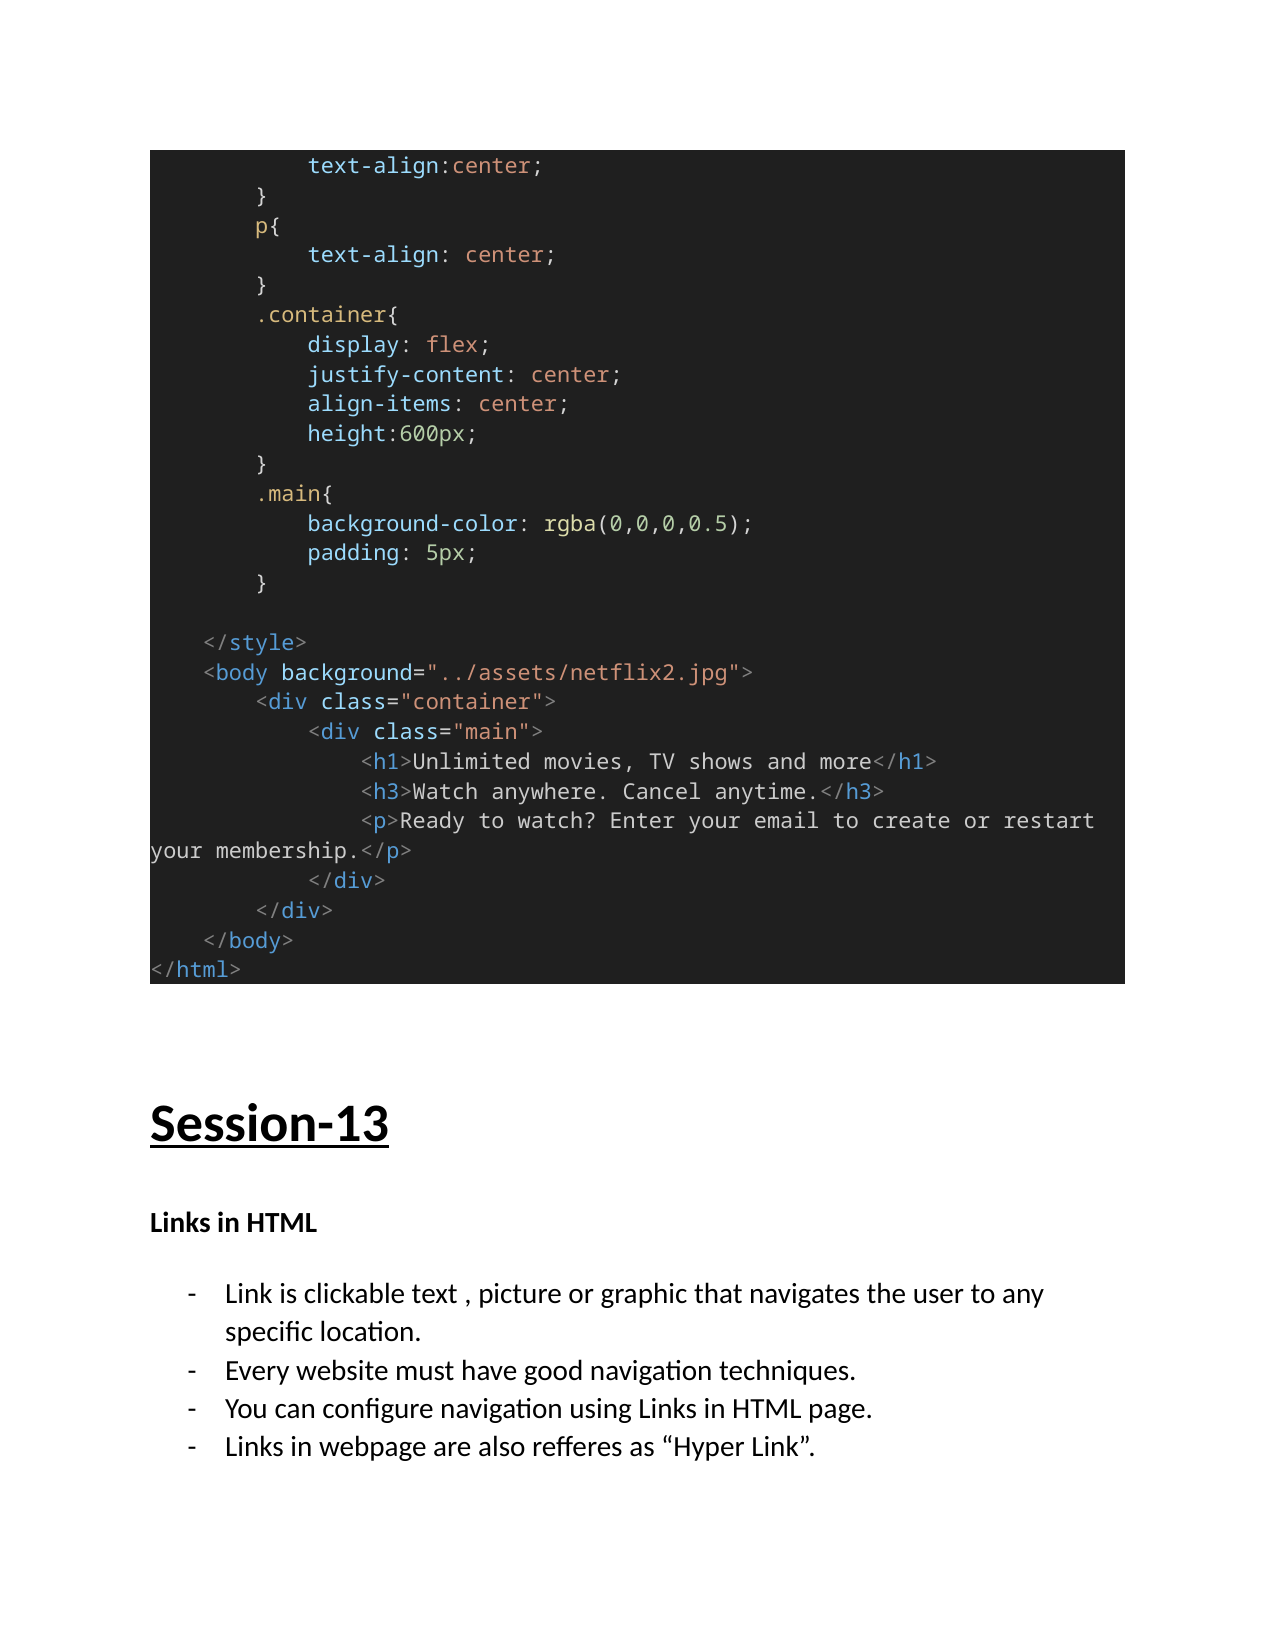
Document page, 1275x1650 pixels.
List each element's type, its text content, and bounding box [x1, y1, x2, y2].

text padding: 5px; [150, 537, 1125, 567]
text <h1>Unlimited movies, TV shows and more</h1> [150, 746, 1125, 776]
text .container{ [150, 299, 1125, 329]
text Session-13 [150, 1089, 1125, 1155]
text } [150, 269, 1125, 299]
list Links in webpage are also refferes as “Hyper Link”. [187, 1428, 1125, 1464]
text display: flex; [150, 329, 1125, 358]
text <h3>Watch anywhere. Cancel anytime.</h3> [150, 776, 1125, 805]
text } [150, 448, 1125, 478]
text </html> [150, 954, 1125, 984]
text } [150, 567, 1125, 597]
text <div class="container"> [150, 686, 1125, 716]
text } [150, 180, 1125, 209]
text Links in HTML [150, 1204, 1125, 1240]
text .main{ [150, 478, 1125, 507]
text text-align:center; [150, 150, 1125, 180]
text <div class="main"> [150, 716, 1125, 746]
text background-color: rgba(0,0,0,0.5); [150, 507, 1125, 537]
list Link is clickable text , picture or graphic that navigates the user to any specific location. [187, 1275, 1125, 1349]
text <body background="../assets/netflix2.jpg"> [150, 656, 1125, 686]
list You can configure navigation using Links in HTML page. [187, 1390, 1125, 1426]
text </div> [150, 865, 1125, 895]
text </div> [150, 895, 1125, 924]
text height:600px; [150, 418, 1125, 448]
text p{ [150, 209, 1125, 239]
text text-align: center; [150, 239, 1125, 269]
text </body> [150, 924, 1125, 954]
text <p>Ready to watch? Enter your email to create or restart your membership.</p> [150, 805, 1125, 865]
text align-items: center; [150, 388, 1125, 418]
text </style> [150, 627, 1125, 656]
text justify-content: center; [150, 358, 1125, 388]
list Every website must have good navigation techniques. [187, 1352, 1125, 1387]
